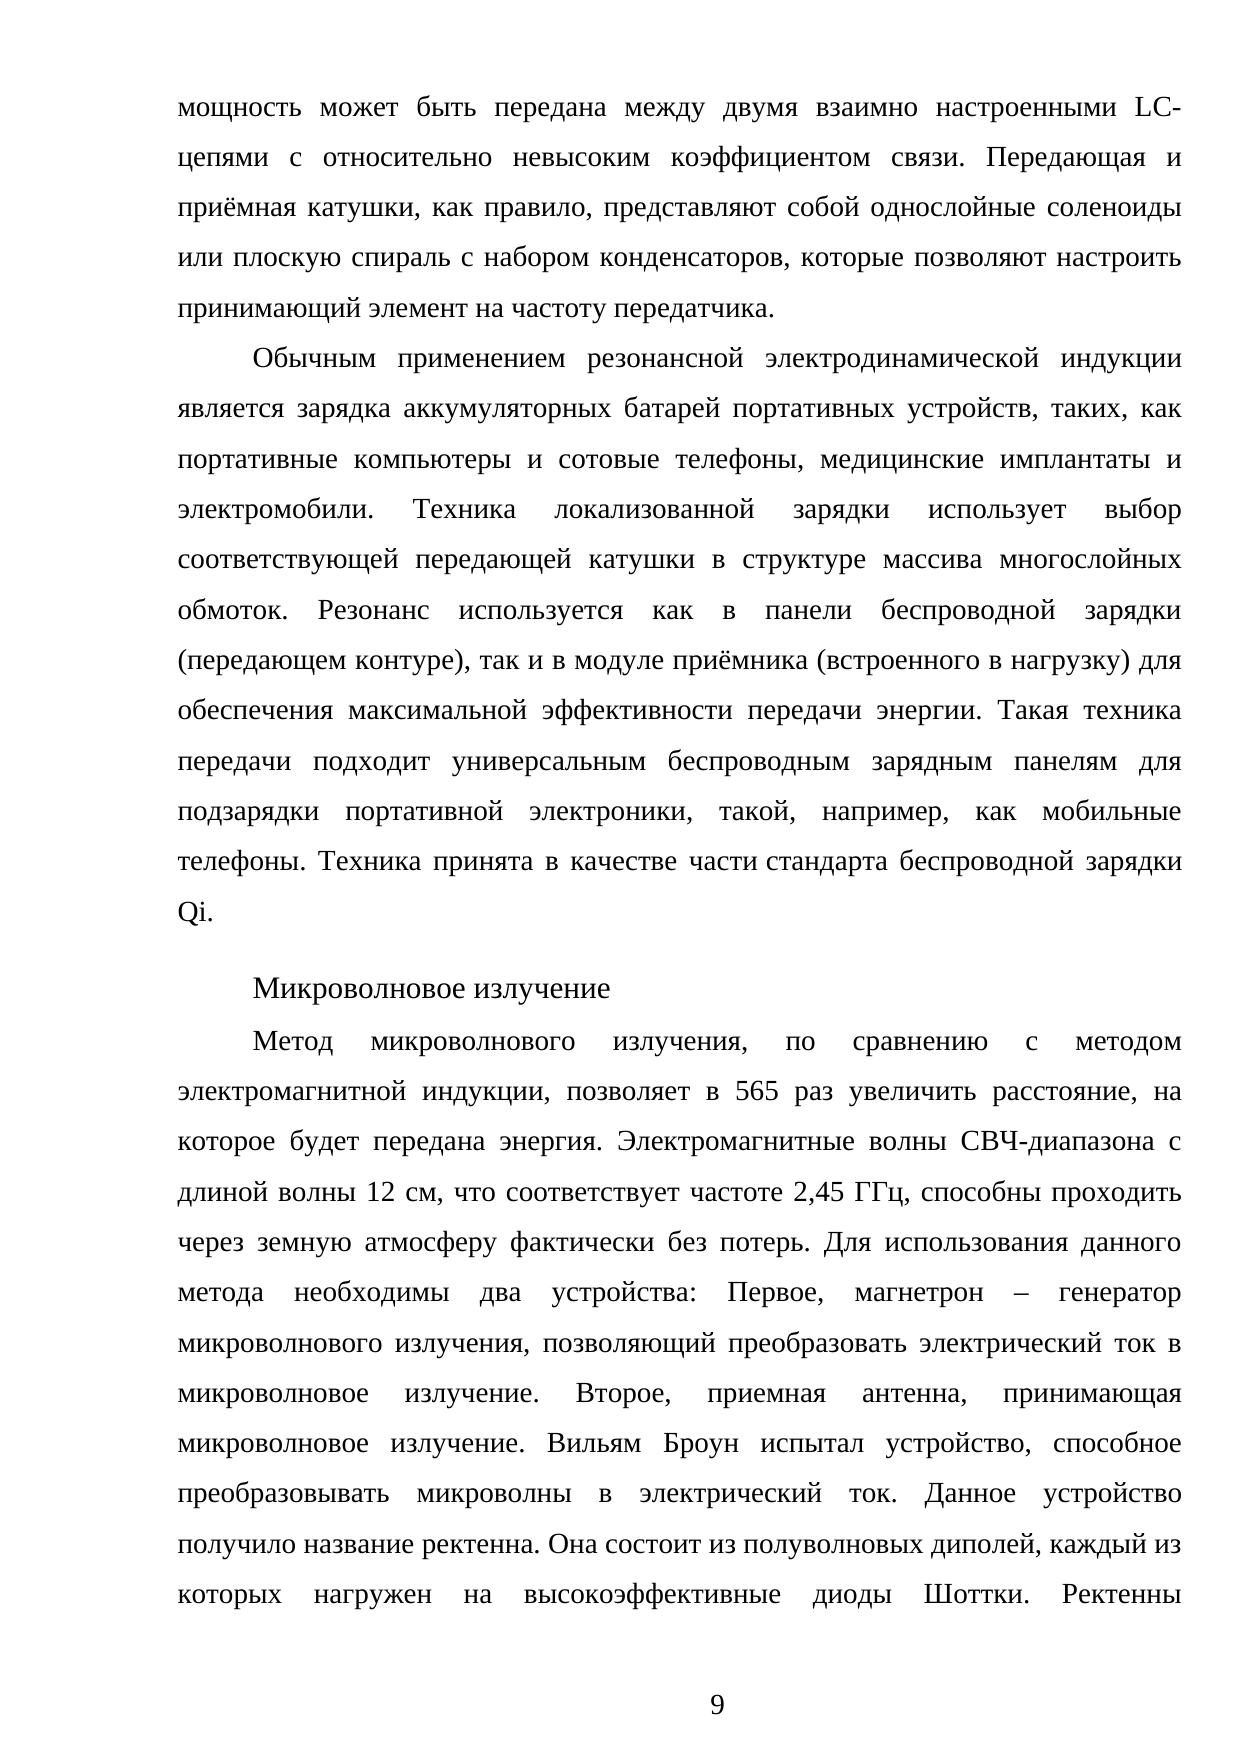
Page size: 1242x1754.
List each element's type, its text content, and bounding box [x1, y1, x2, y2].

subtitle Микроволновое излучение [177, 969, 1183, 1005]
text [177, 1023, 1183, 1610]
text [177, 89, 1183, 323]
text Обычным применением резонансной электродинамической индукции является зарядка аккумуляторных батарей портативных устройств, таких, как портативные компьютеры и сотовые телефоны, медицинские имплантаты и электромобили. Техника локализованной зарядки использует выбор соответствующей передающей катушки в структуре массива многослойных обмоток. Резонанс используется как в панели беспроводной зарядки (передающем контуре), так и в модуле приёмника (встроенного в нагрузку) для обеспечения максимальной эффективности передачи энергии. Такая техника передачи подходит универсальным беспроводным зарядным панелям для подзарядки портативной электроники, такой, например, как мобильные телефоны. Техника принята в качестве части стандарта беспроводной зарядки Qi. [177, 340, 1183, 927]
